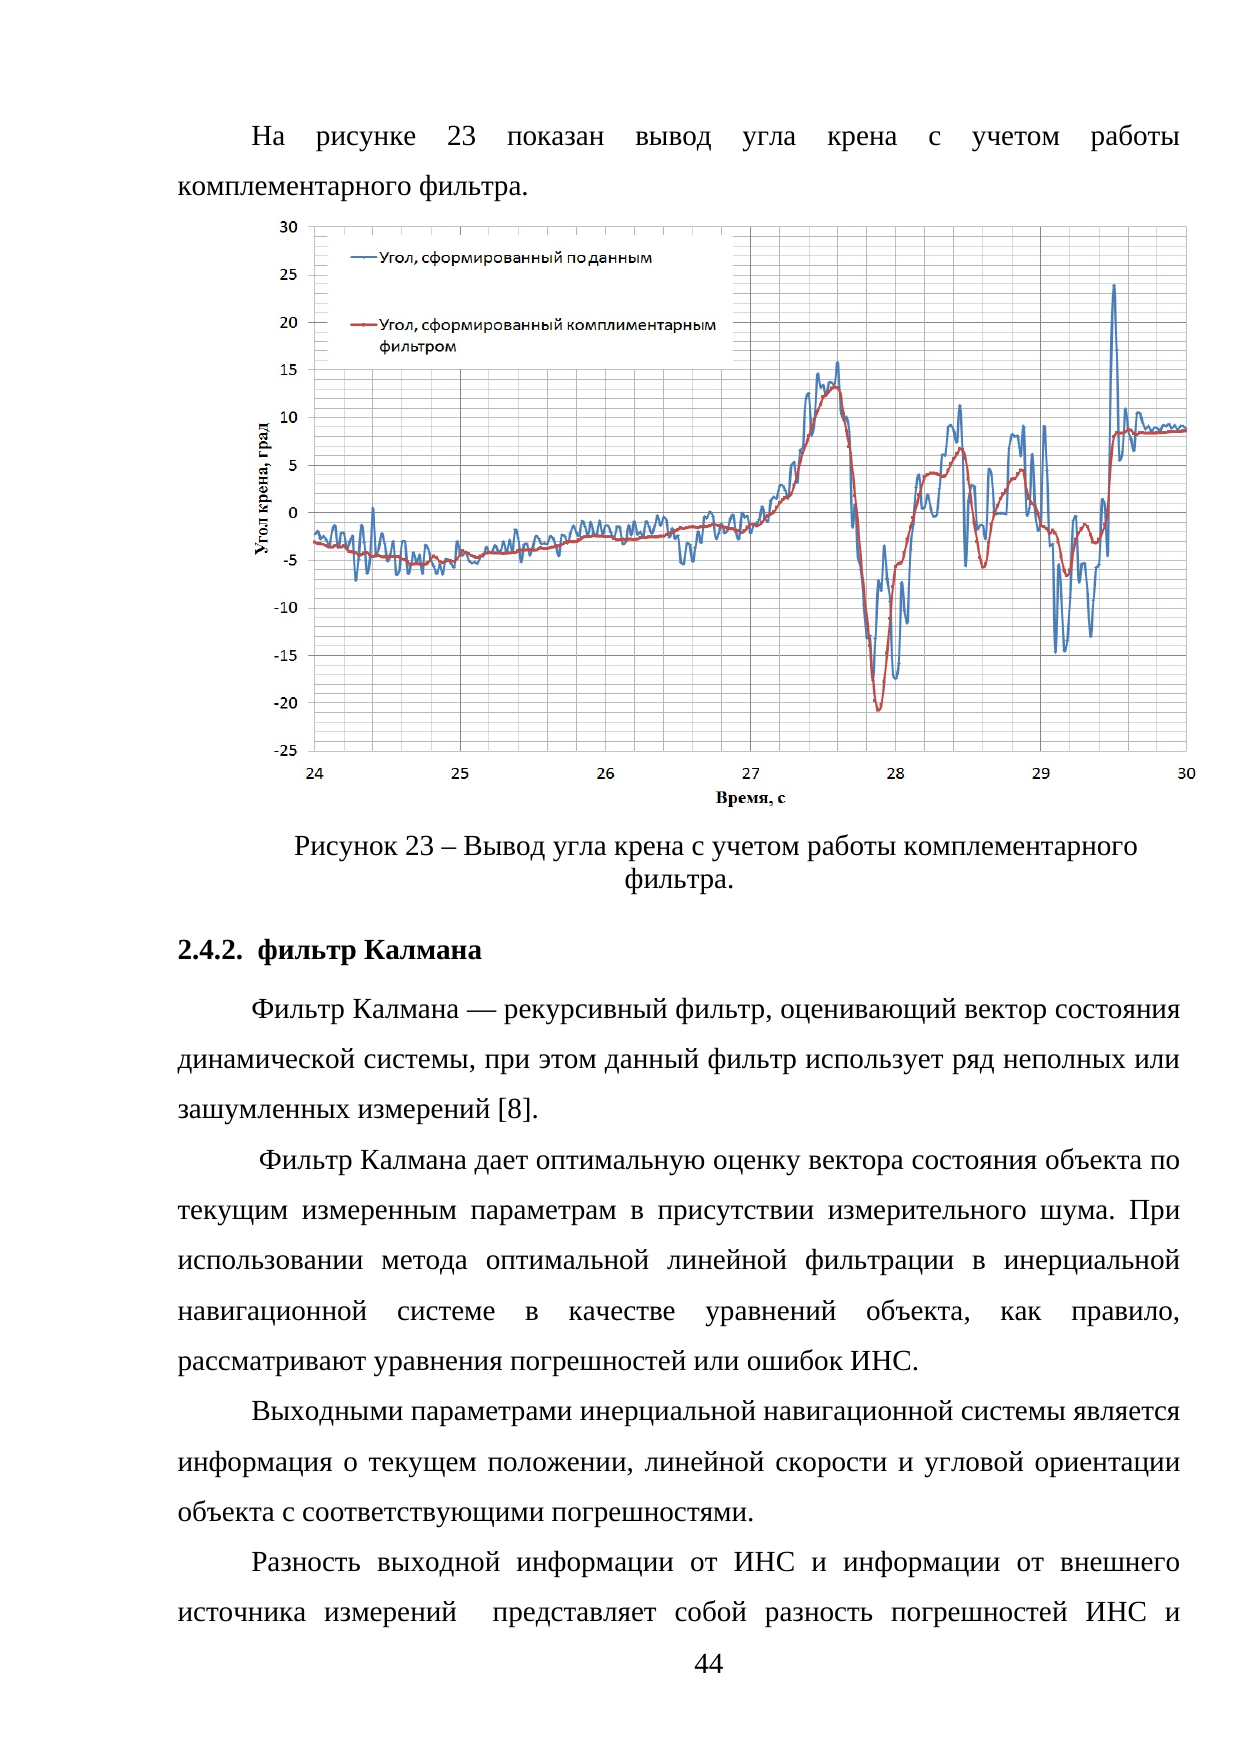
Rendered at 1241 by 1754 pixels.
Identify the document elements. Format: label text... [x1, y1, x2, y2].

text 2.4.2. фильтр Калмана [177, 932, 1181, 966]
text Выходными параметрами инерциальной навигационной системы является информация о текущем положении, линейной скорости и угловой ориентации объекта с соответствующими погрешностями. [177, 1393, 1181, 1527]
text Рисунок 23 – Вывод угла крена с учетом работы комплементарного фильтра. [177, 828, 1181, 895]
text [177, 1544, 1181, 1628]
text Фильтр Калмана — рекурсивный фильтр, оценивающий вектор состояния динамической системы, при этом данный фильтр использует ряд неполных или зашумленных измерений [8]. [177, 991, 1181, 1125]
picture [251, 218, 1200, 811]
text Фильтр Калмана дает оптимальную оценку вектора состояния объекта по текущим измеренным параметрам в присутствии измерительного шума. При использовании метода оптимальной линейной фильтрации в инерциальной навигационной системе в качестве уравнений объекта, как правило, рассматривают уравнения погрешностей или ошибок ИНС. [177, 1142, 1181, 1377]
text На рисунке 23 показан вывод угла крена с учетом работы комплементарного фильтра. [177, 118, 1181, 202]
